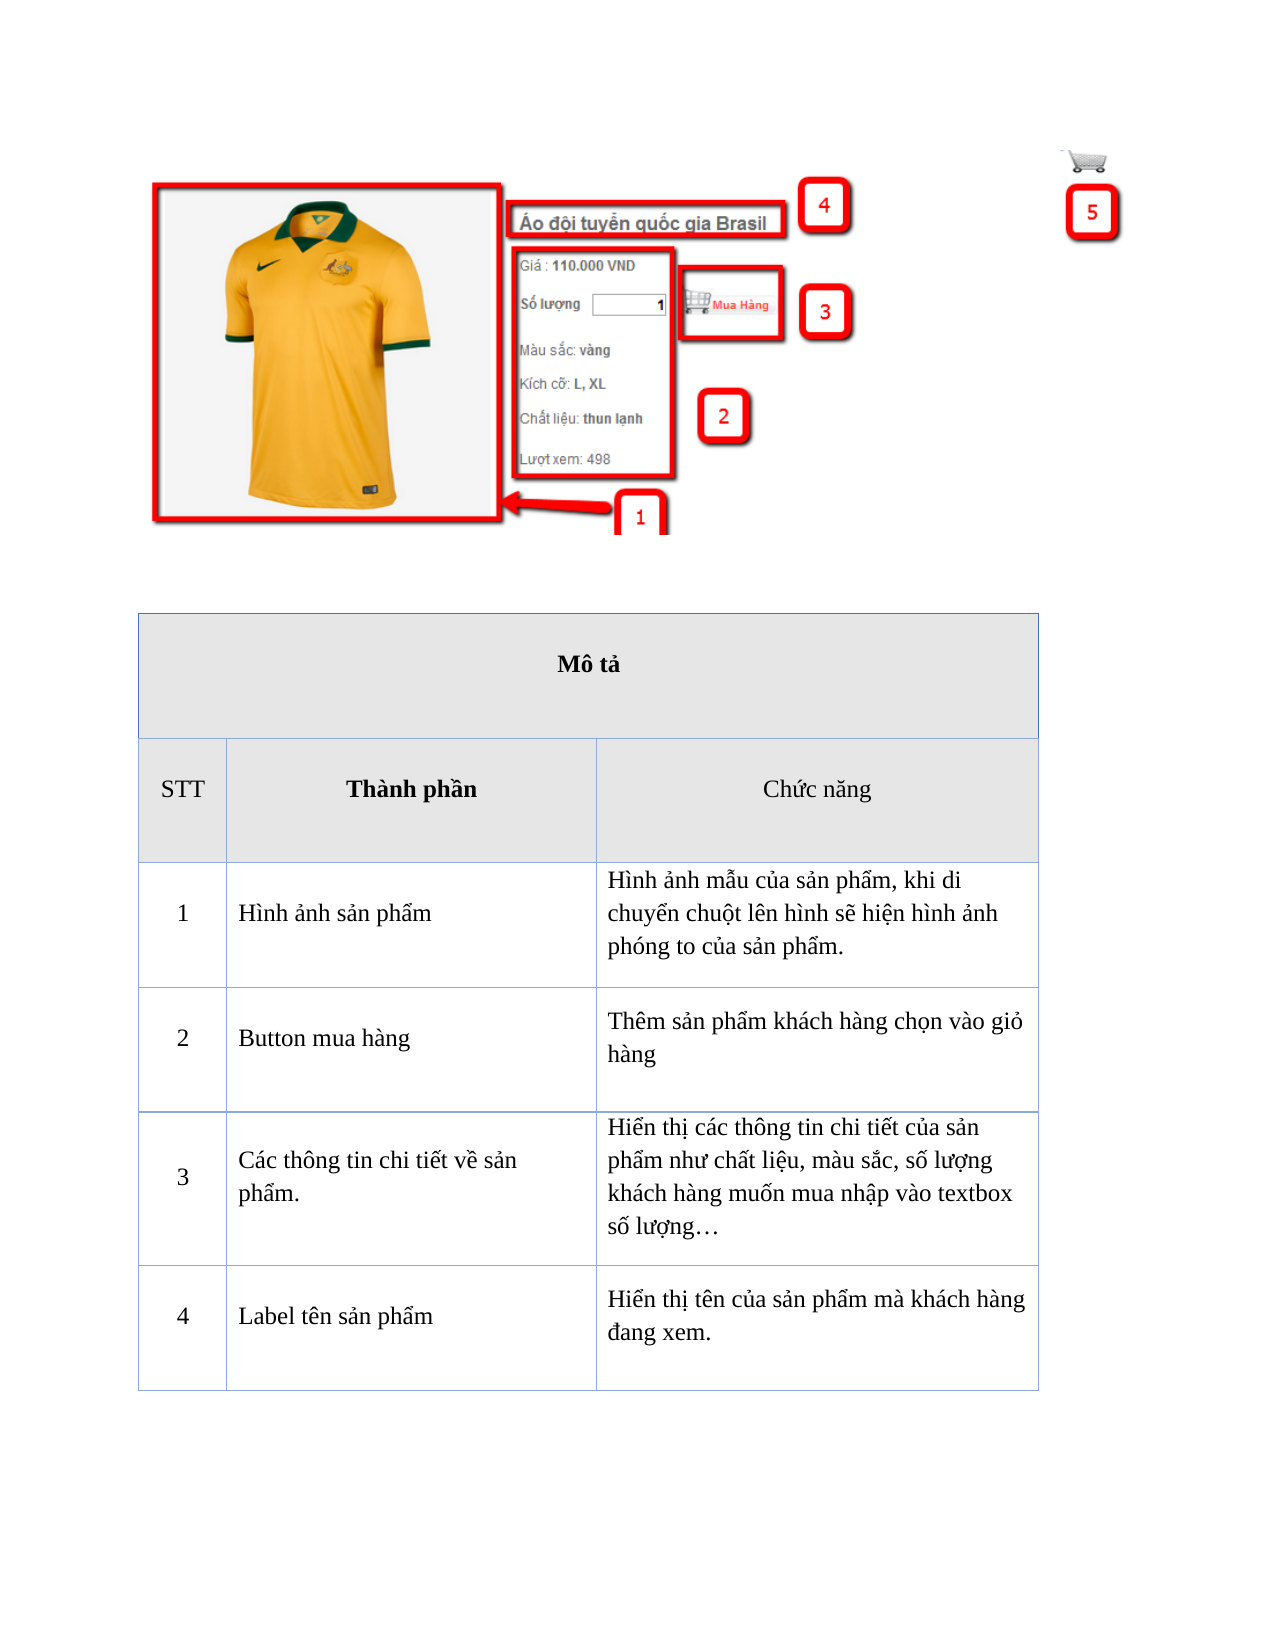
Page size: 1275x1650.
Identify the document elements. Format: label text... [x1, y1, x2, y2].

table_cell 1 [139, 863, 226, 987]
table_cell STT [139, 739, 226, 862]
table_cell Chức năng [597, 739, 1038, 862]
table_cell 2 [139, 988, 226, 1111]
picture [150, 150, 1125, 535]
table_cell Button mua hàng [227, 988, 596, 1111]
table_cell Hiển thị tên của sản phẩm mà khách hàng đang xem. [597, 1266, 1038, 1389]
table_cell Thêm sản phẩm khách hàng chọn vào giỏ hàng [597, 988, 1038, 1111]
table_cell 3 [139, 1113, 226, 1265]
table_cell Các thông tin chi tiết về sản phẩm. [227, 1113, 596, 1265]
table_cell Hình ảnh mẫu của sản phẩm, khi di chuyển chuột lên hình sẽ hiện hình ảnh phóng to của sản phẩm. [597, 863, 1038, 987]
table_cell Thành phần [227, 739, 596, 862]
table_cell Hiển thị các thông tin chi tiết của sản phẩm như chất liệu, màu sắc, số lượng khách hàng muốn mua nhập vào textbox số lượng… [597, 1113, 1038, 1265]
table_cell Hình ảnh sản phẩm [227, 863, 596, 987]
table_cell 4 [139, 1266, 226, 1389]
table_header Mô tả [139, 614, 1038, 738]
table_cell Label tên sản phẩm [227, 1266, 596, 1389]
